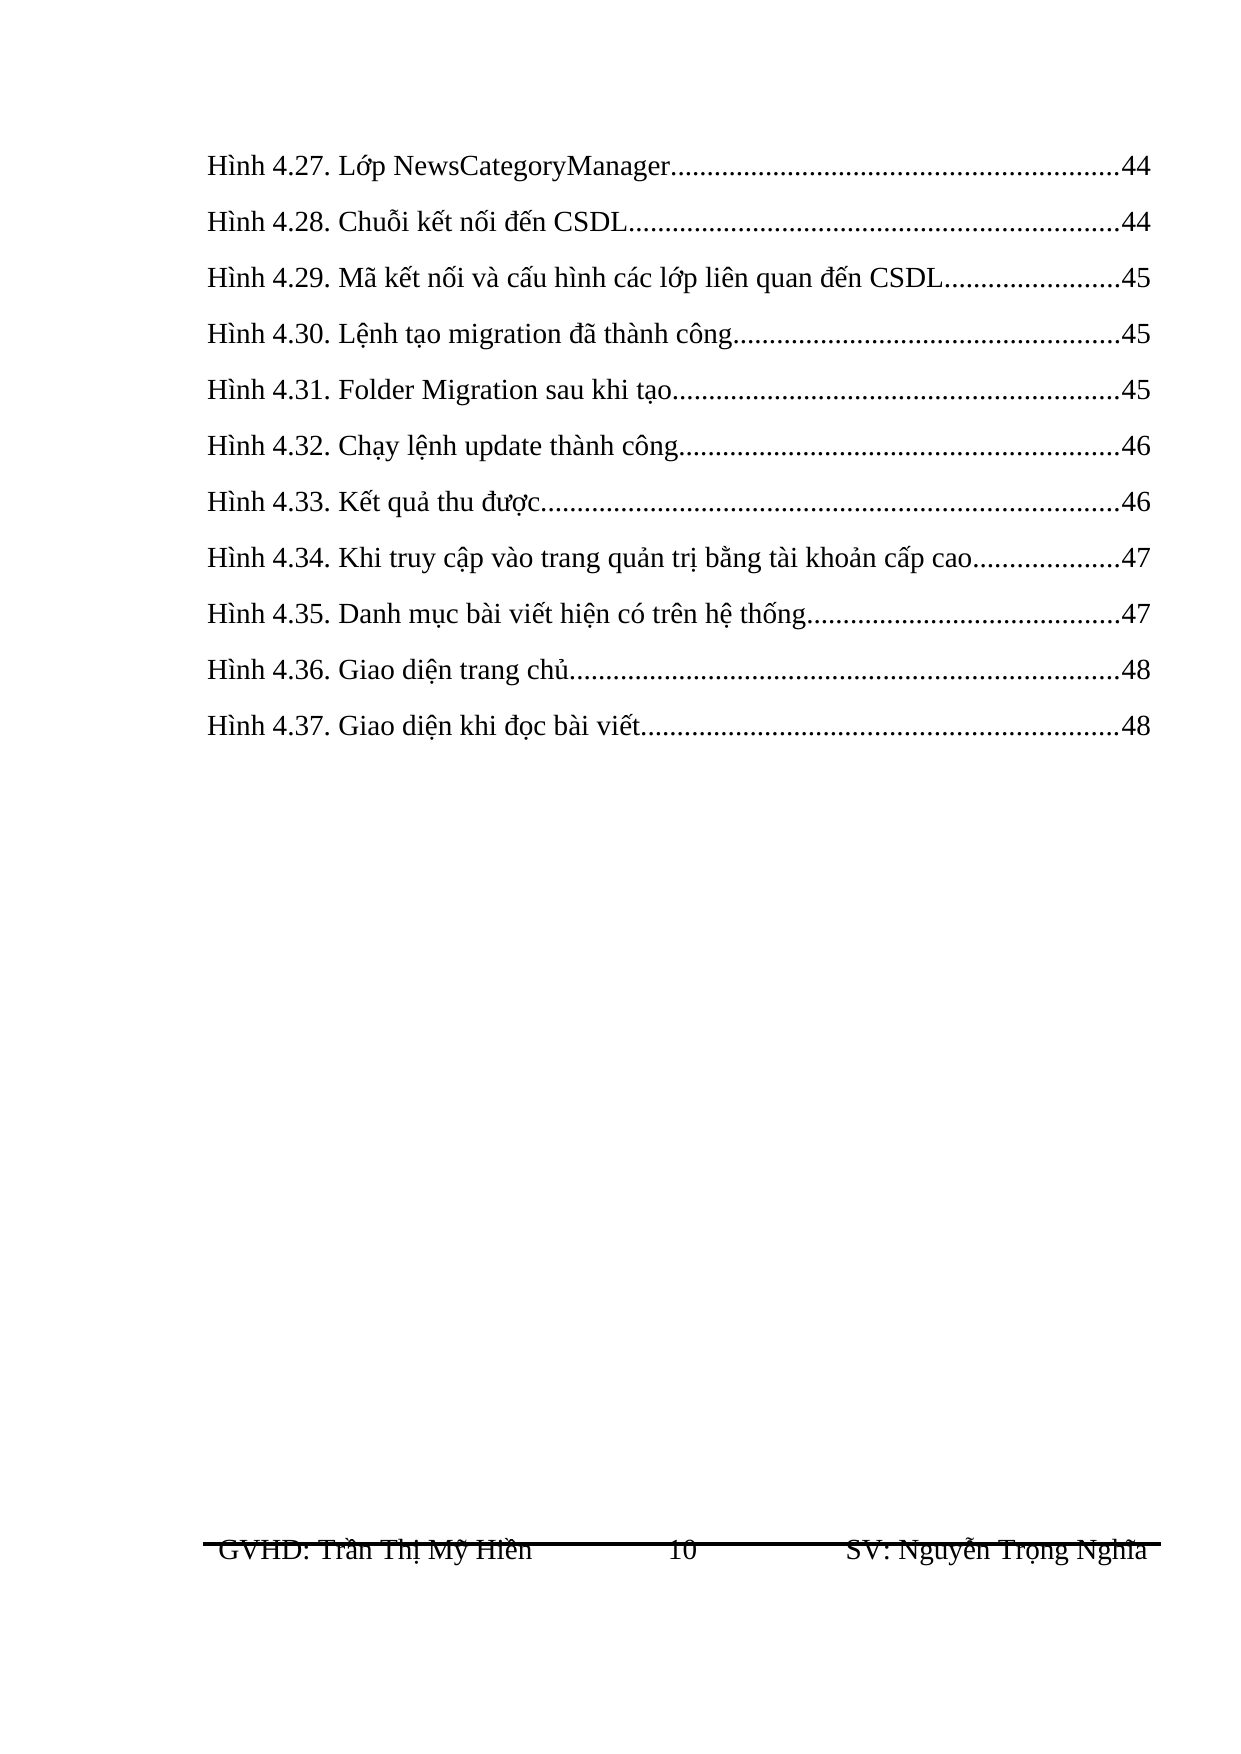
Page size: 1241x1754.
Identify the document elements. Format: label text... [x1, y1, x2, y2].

text Hình 4.33. Kết quả thu được 46 [207, 484, 1152, 517]
text Hình 4.30. Lệnh tạo migration đã thành công 45 [207, 316, 1152, 349]
text Hình 4.31. Folder Migration sau khi tạo 45 [207, 372, 1152, 405]
text Hình 4.32. Chạy lệnh update thành công 46 [207, 428, 1152, 461]
text Hình 4.35. Danh mục bài viết hiện có trên hệ thống 47 [207, 596, 1152, 629]
text Hình 4.28. Chuỗi kết nối đến CSDL 44 [207, 204, 1152, 237]
text Hình 4.29. Mã kết nối và cấu hình các lớp liên quan đến CSDL 45 [207, 260, 1152, 293]
text Hình 4.27. Lớp NewsCategoryManager 44 [207, 148, 1152, 181]
text Hình 4.37. Giao diện khi đọc bài viết 48 [207, 708, 1152, 742]
text Hình 4.34. Khi truy cập vào trang quản trị bằng tài khoản cấp cao 47 [207, 540, 1152, 573]
text Hình 4.36. Giao diện trang chủ 48 [207, 652, 1152, 686]
